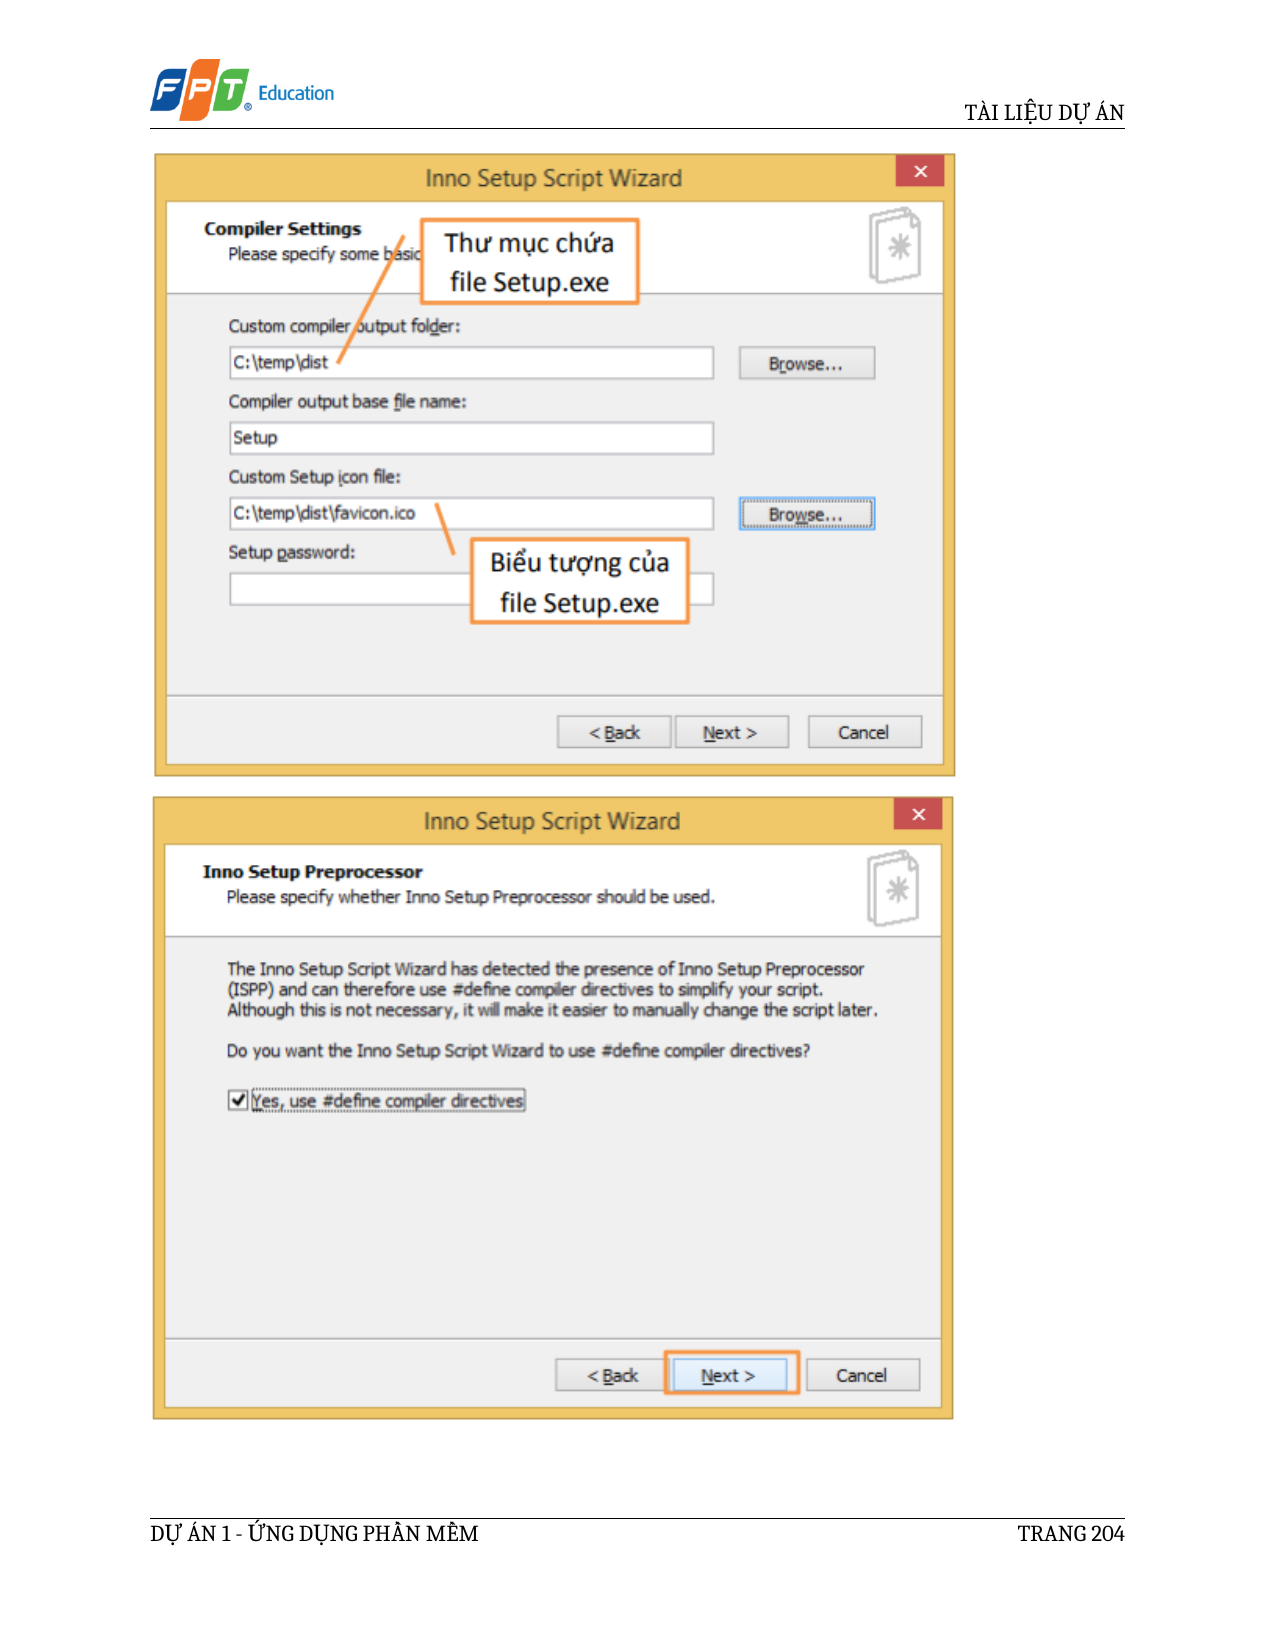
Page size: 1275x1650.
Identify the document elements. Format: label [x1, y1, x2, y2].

picture [150, 792, 963, 1426]
picture [150, 150, 964, 783]
picture [150, 59, 336, 121]
